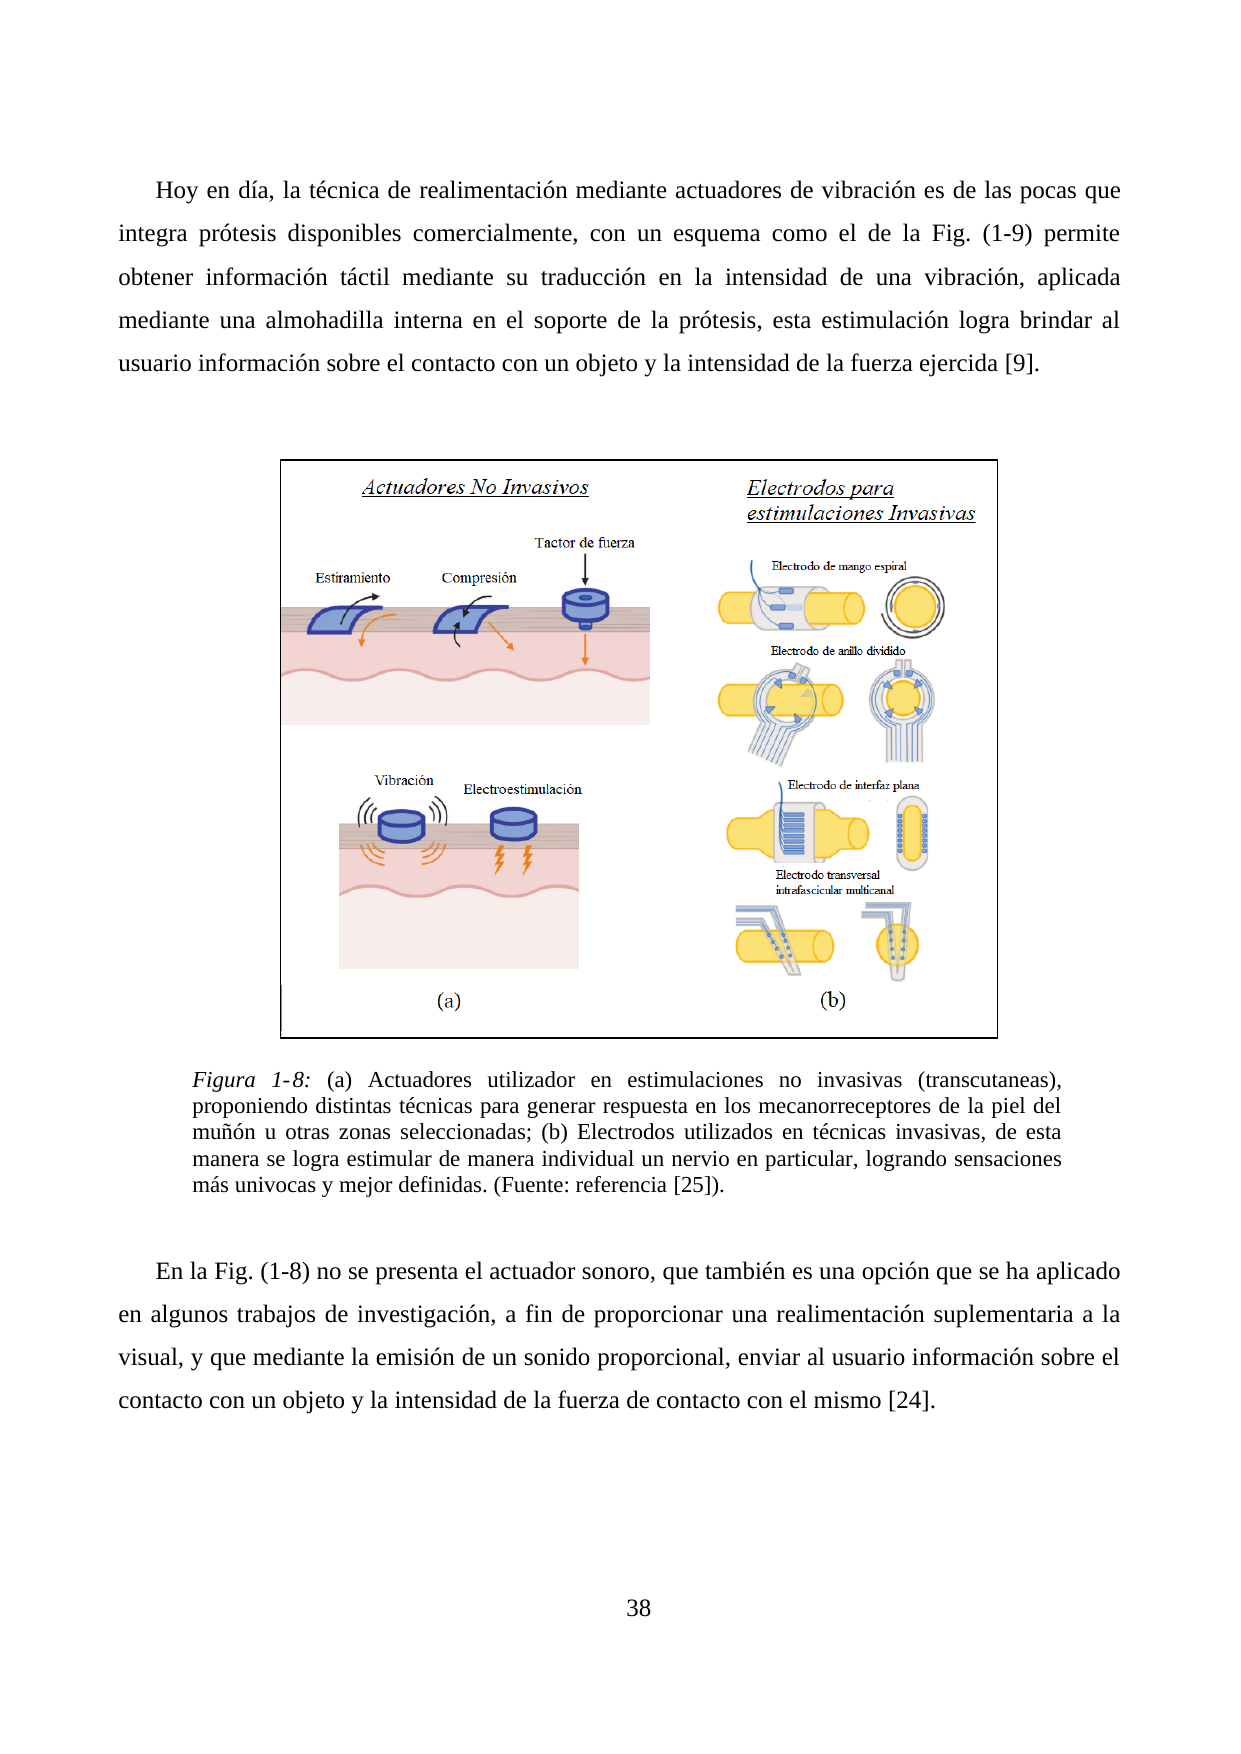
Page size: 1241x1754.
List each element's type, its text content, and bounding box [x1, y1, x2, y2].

picture [281, 461, 997, 1037]
text En la Fig. (1-8) no se presenta el actuador sonoro, que también es una opción que se ha aplicado en algunos trabajos de investigación, a fin de proporcionar una realimentación suplementaria a la visual, y que mediante la emisión de un sonido proporcional, enviar al usuario información sobre el contacto con un objeto y la intensidad de la fuerza de contacto con el mismo [24]. [118, 1256, 1122, 1414]
text Hoy en día, la técnica de realimentación mediante actuadores de vibración es de las pocas que integra prótesis disponibles comercialmente, con un esquema como el de la Fig. (1-9) permite obtener información táctil mediante su traducción en la intensidad de una vibración, aplicada mediante una almohadilla interna en el soporte de la prótesis, esta estimulación logra brindar al usuario información sobre el contacto con un objeto y la intensidad de la fuerza ejercida [9]. [118, 175, 1122, 377]
text Figura 1-8: (a) Actuadores utilizador en estimulaciones no invasivas (transcutaneas), proponiendo distintas técnicas para generar respuesta en los mecanorreceptores de la piel del muñón u otras zonas seleccionadas; (b) Electrodos utilizados en técnicas invasivas, de esta manera se logra estimular de manera individual un nervio en particular, logrando sensaciones más univocas y mejor definidas. (Fuente: referencia [25]). [192, 1066, 1063, 1197]
